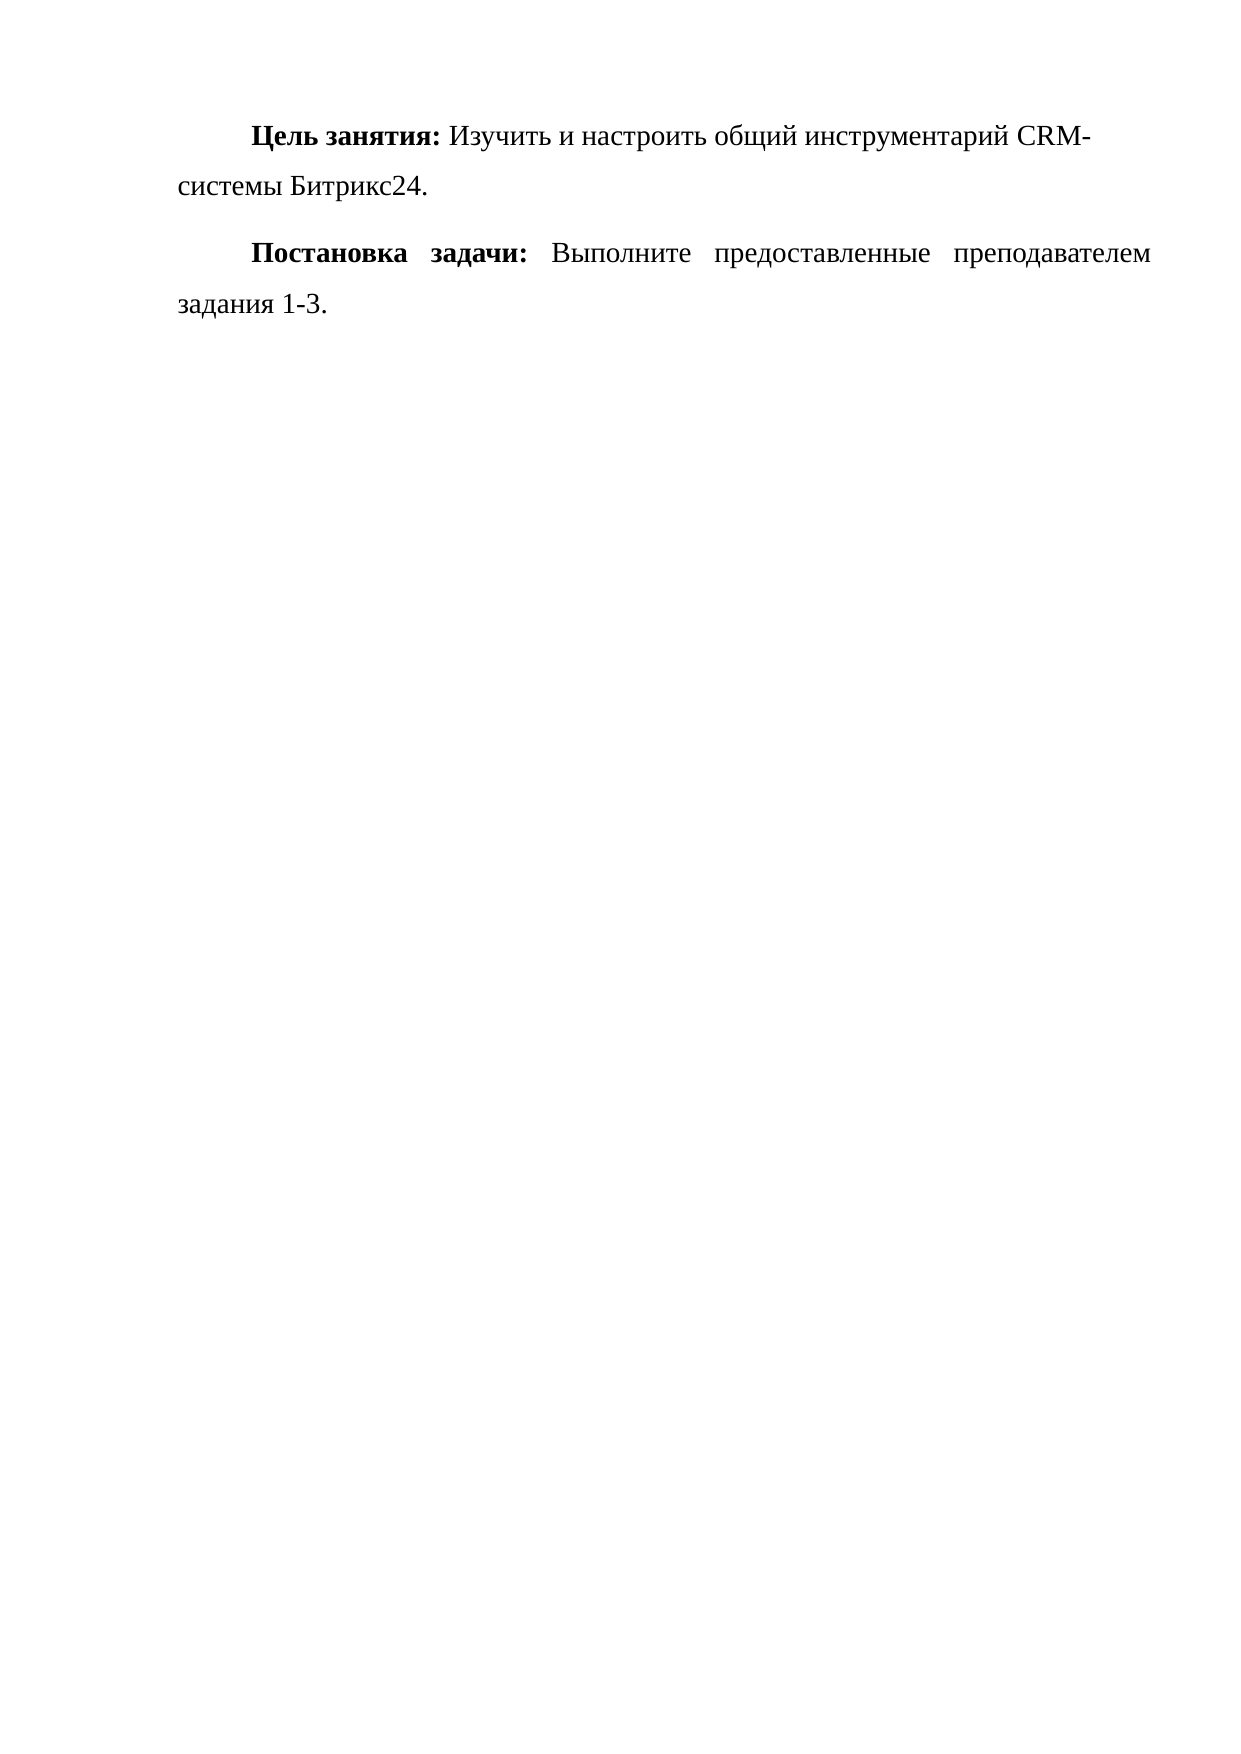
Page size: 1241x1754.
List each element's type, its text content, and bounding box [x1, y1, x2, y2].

text Цель занятия: Изучить и настроить общий инструментарий CRM-системы Битрикс24. [177, 118, 1152, 202]
text Постановка задачи: Выполните предоставленные преподавателем задания 1-3. [177, 235, 1152, 319]
